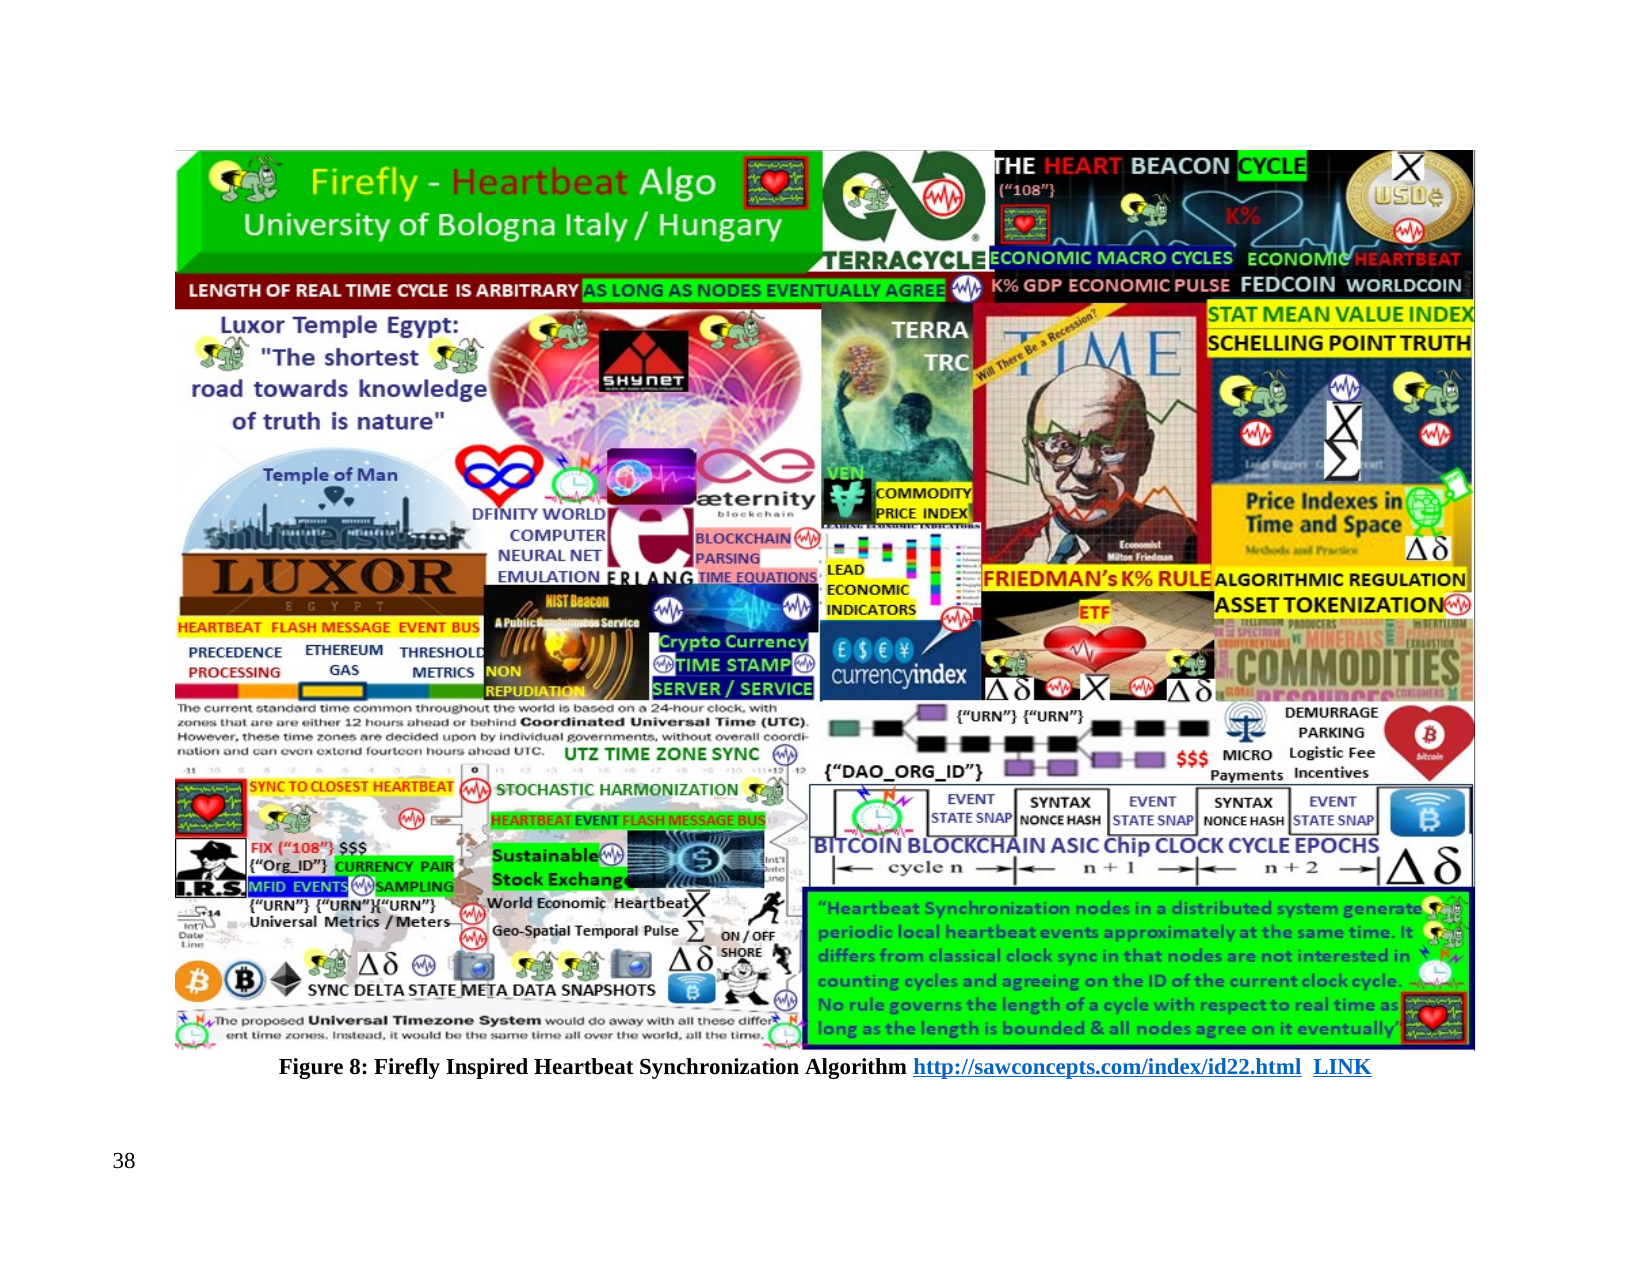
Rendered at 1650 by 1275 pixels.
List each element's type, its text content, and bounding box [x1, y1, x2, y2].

picture [175, 150, 1475, 1051]
text Figure 8: Firefly Inspired Heartbeat Synchronization Algorithm http://sawconcepts.com/index/id22.html LINK [37, 1053, 1612, 1079]
